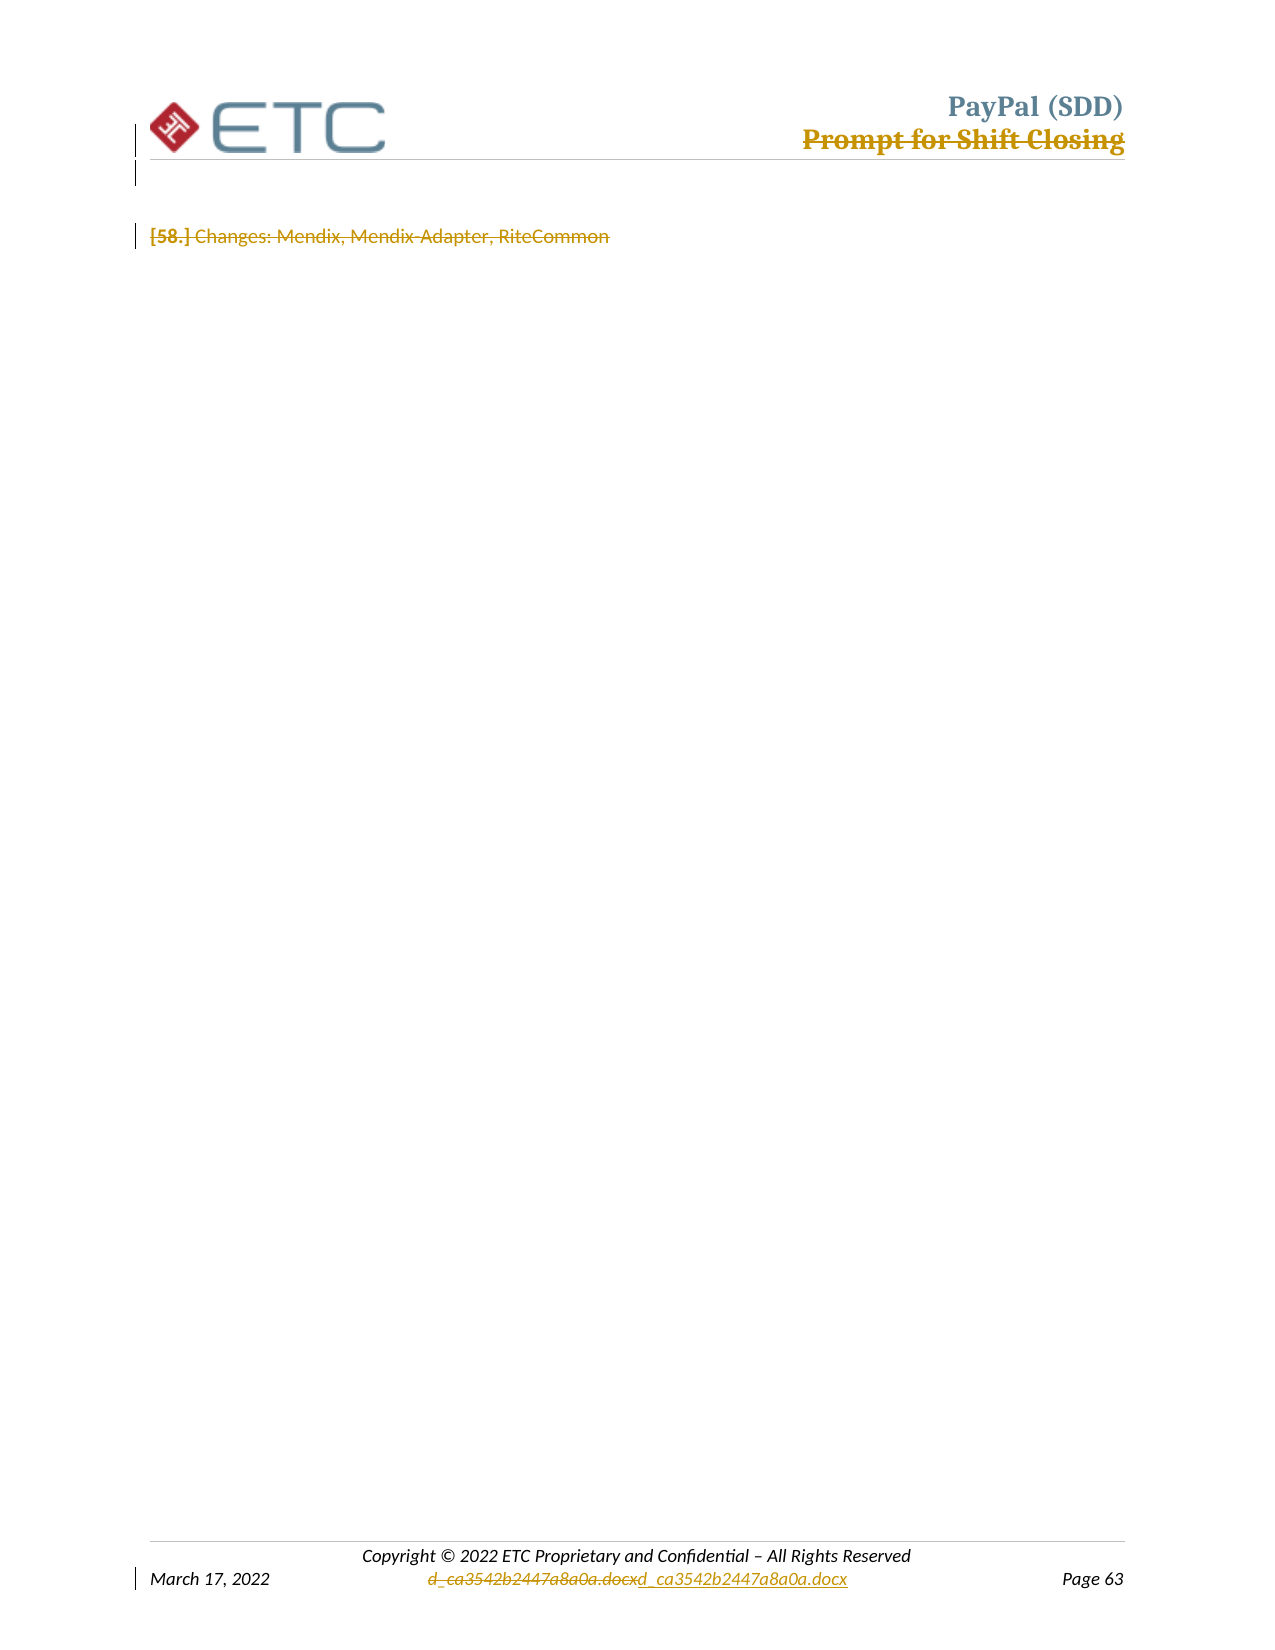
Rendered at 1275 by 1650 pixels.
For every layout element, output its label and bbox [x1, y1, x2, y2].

picture [150, 102, 386, 153]
